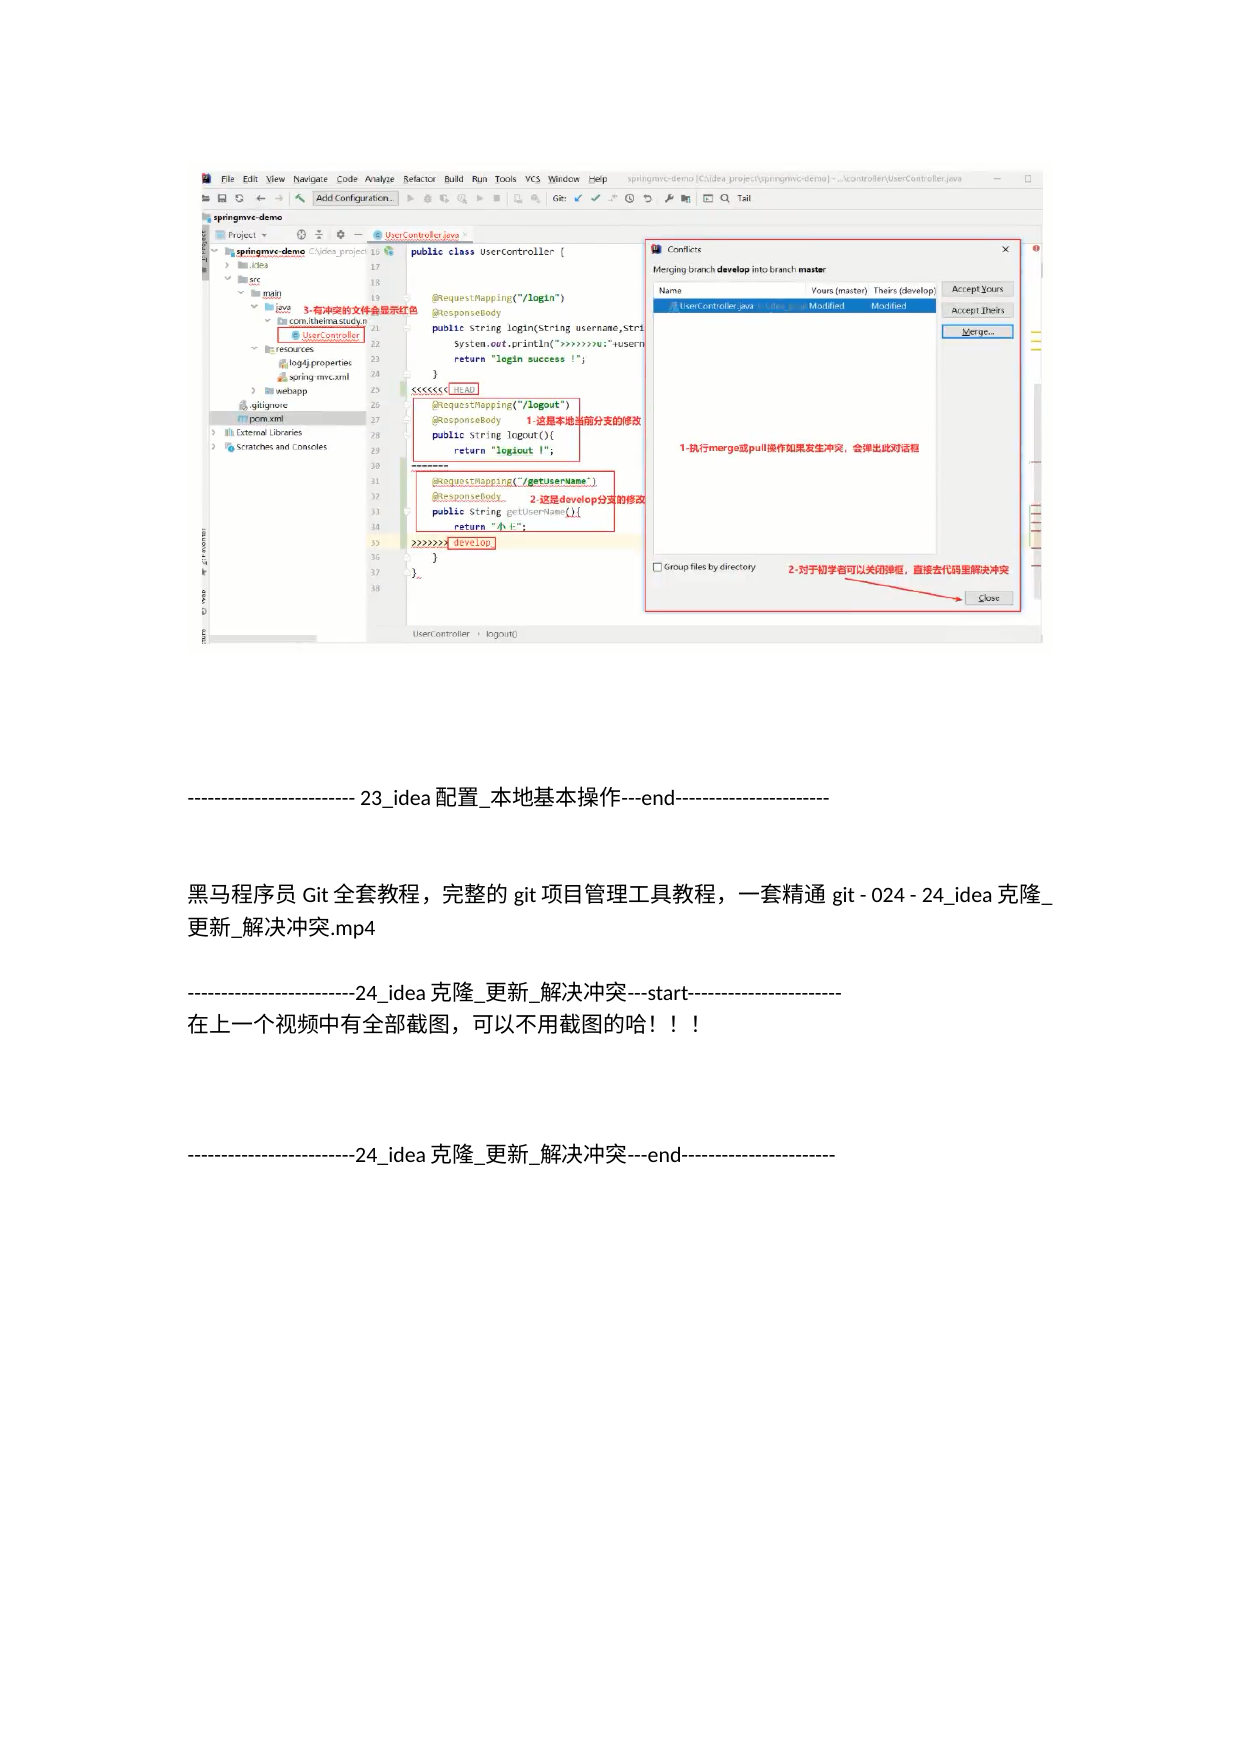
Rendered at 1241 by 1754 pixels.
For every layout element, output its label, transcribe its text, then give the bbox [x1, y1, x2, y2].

text -------------------------24_idea克隆_更新_解决冲突---end----------------------- [187, 1137, 1053, 1169]
picture [187, 162, 1053, 654]
text -------------------------24_idea克隆_更新_解决冲突---start----------------------- [187, 974, 1053, 1007]
text 在上一个视频中有全部截图，可以不用截图的哈！！！ [187, 1007, 1053, 1039]
text 黑马程序员Git全套教程，完整的git项目管理工具教程，一套精通git - 024 - 24_idea克隆_更新_解决冲突.mp4 [187, 877, 1053, 942]
text ------------------------- 23_idea配置_本地基本操作---end----------------------- [187, 779, 1053, 812]
